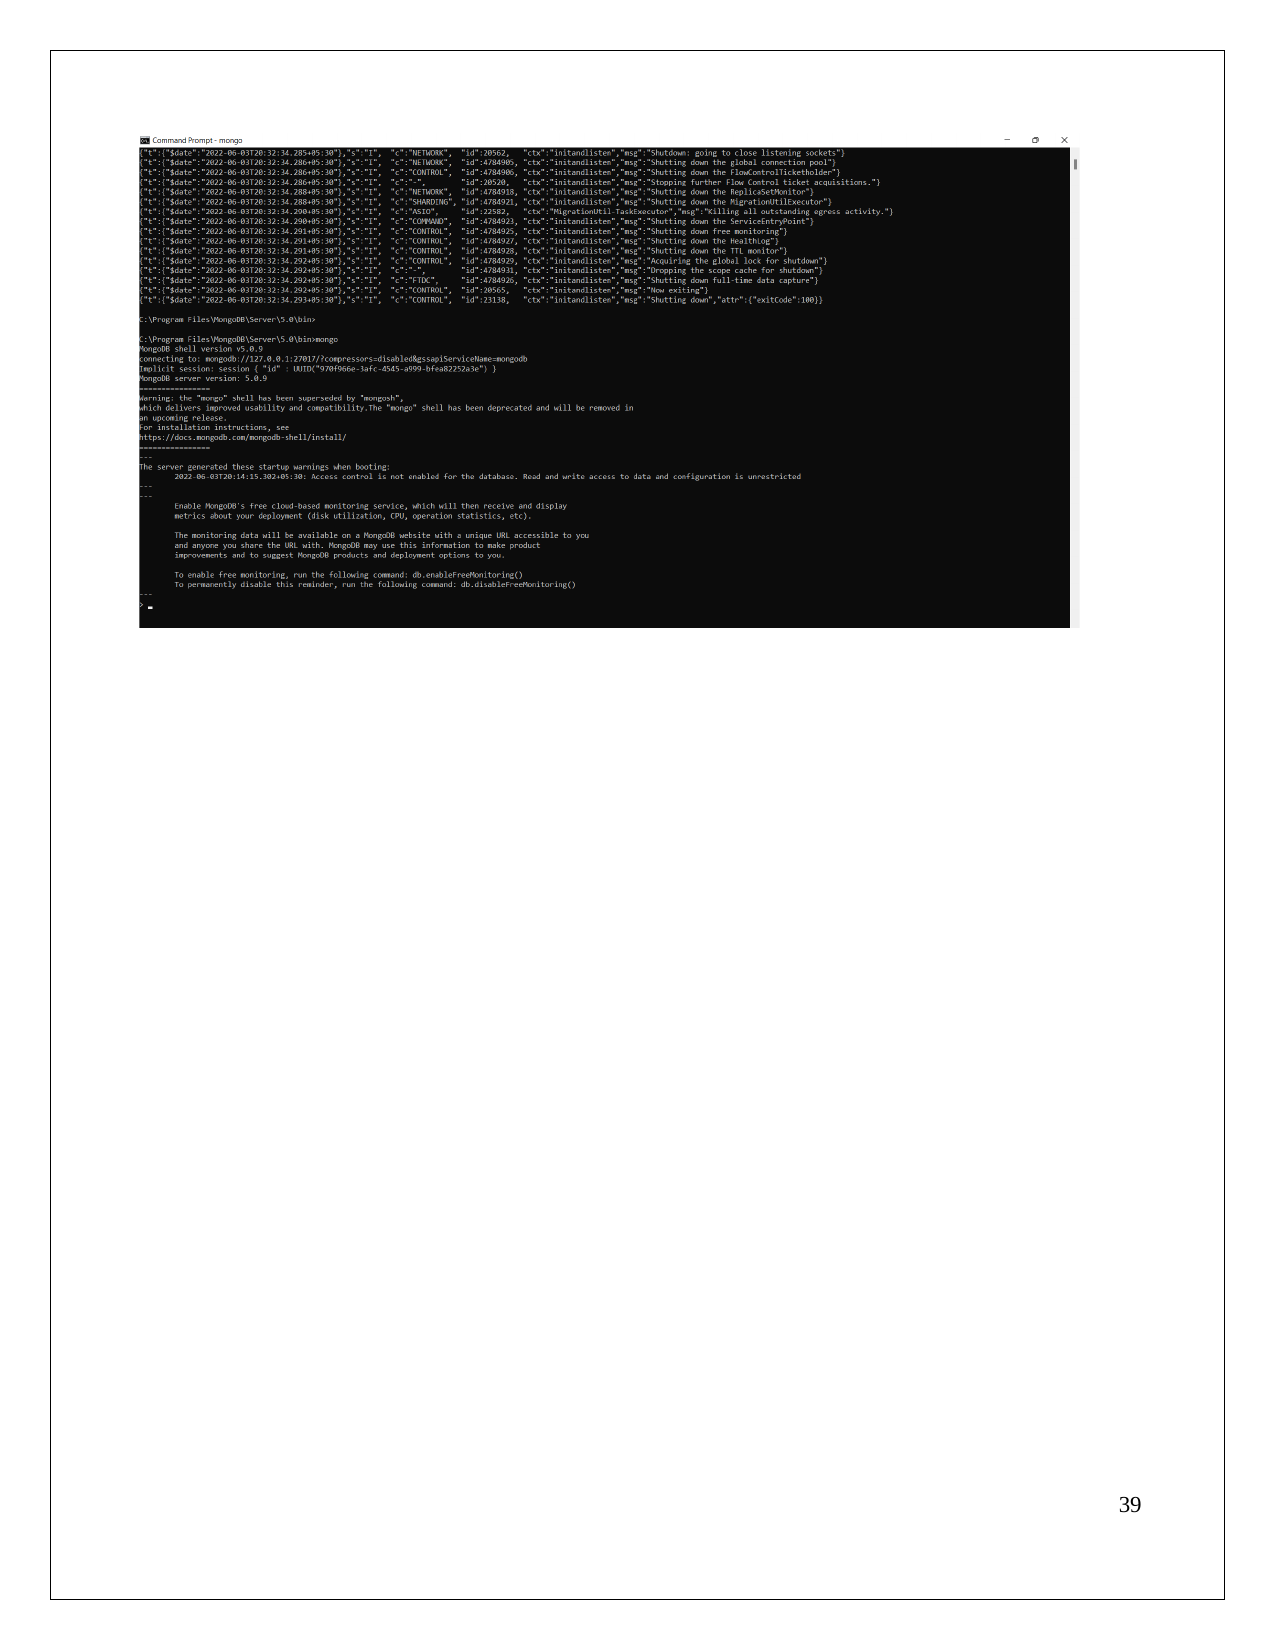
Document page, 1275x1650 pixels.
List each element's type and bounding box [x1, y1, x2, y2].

picture [139, 133, 1080, 628]
